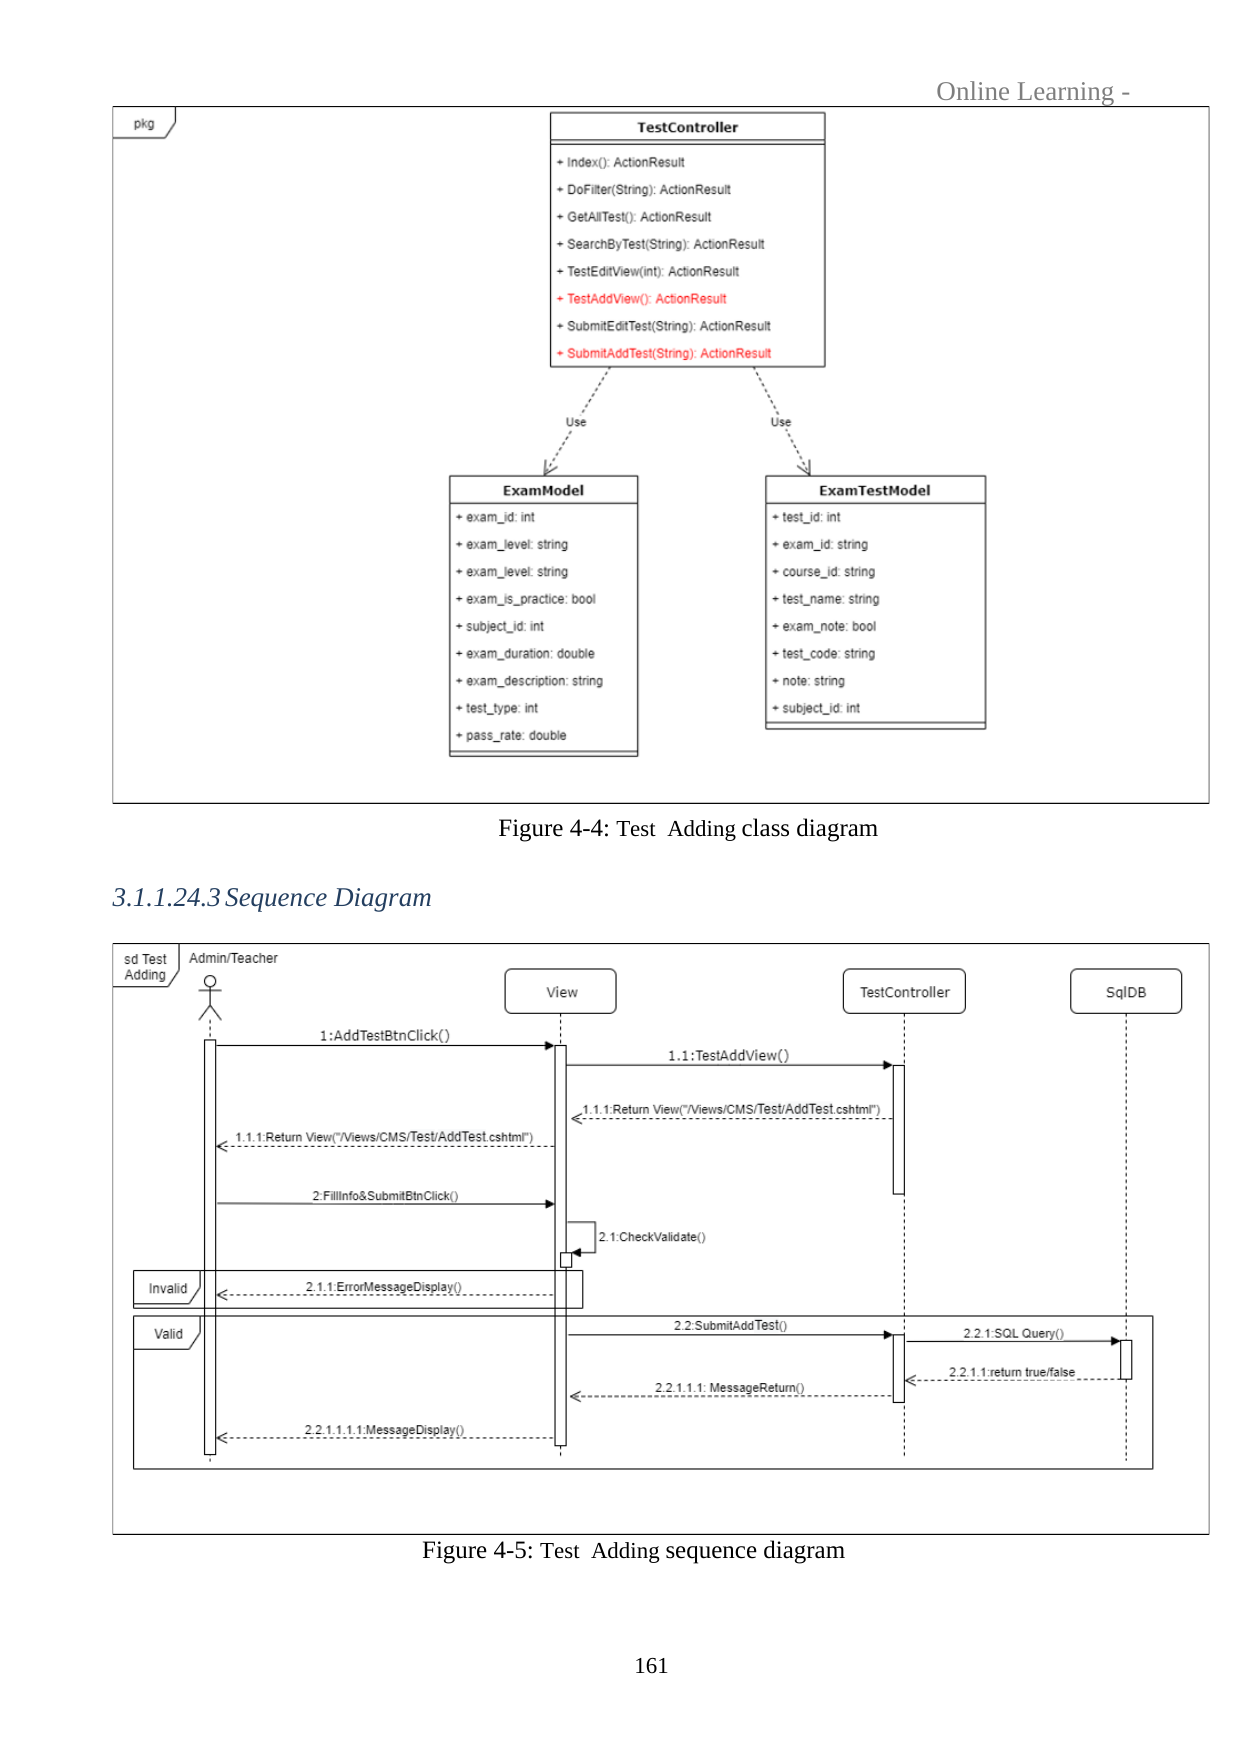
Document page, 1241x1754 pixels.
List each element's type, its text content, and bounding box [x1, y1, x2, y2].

picture [112, 943, 1210, 1535]
subtitle Sequence Diagram [112, 881, 1209, 912]
picture [112, 106, 1210, 804]
text Figure 4-5: Test Adding sequence diagram [422, 1535, 1209, 1563]
list Figure 4-4: Test Adding class diagram [167, 813, 1209, 841]
